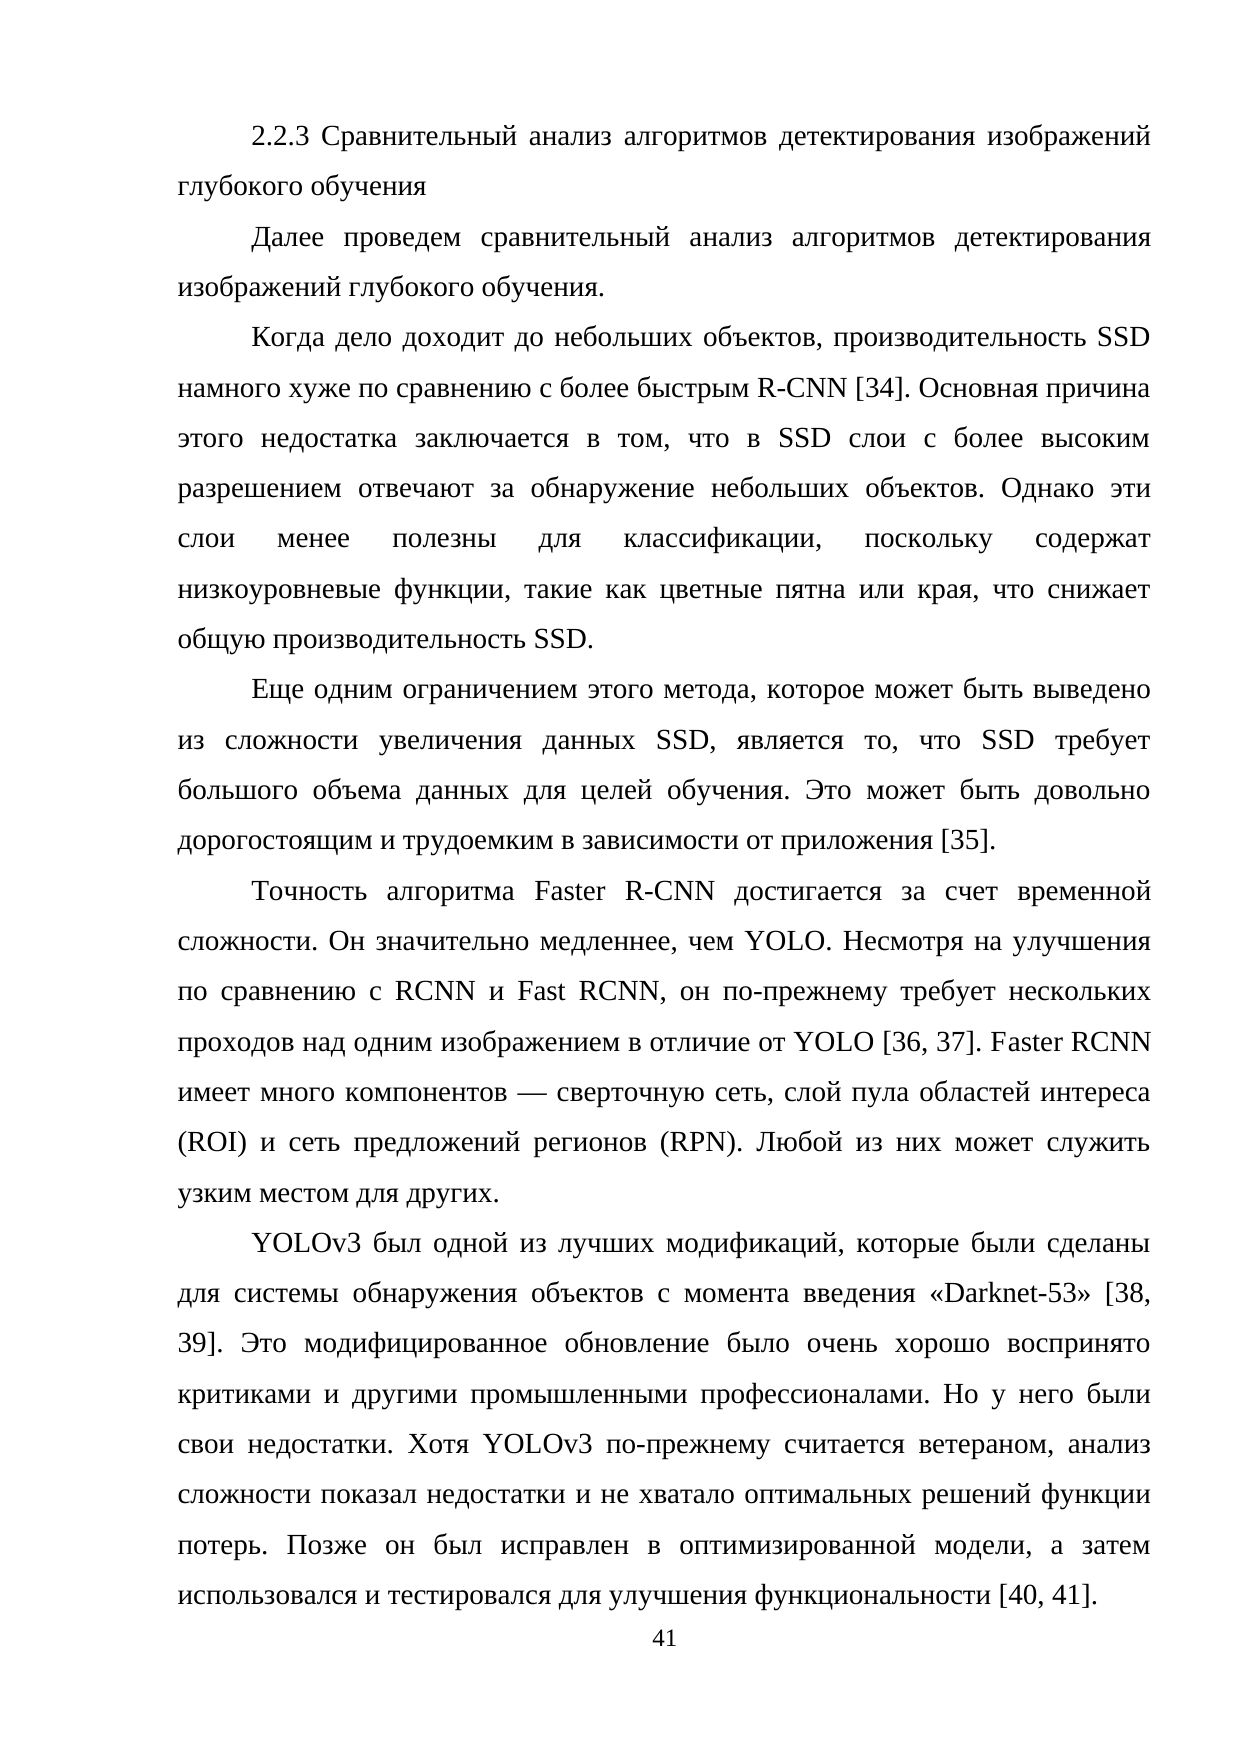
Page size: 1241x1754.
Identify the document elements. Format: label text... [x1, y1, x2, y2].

text Еще одним ограничением этого метода, которое может быть выведено из сложности увеличения данных SSD, является то, что SSD требует большого объема данных для целей обучения. Это может быть довольно дорогостоящим и трудоемким в зависимости от приложения [35]. [177, 672, 1152, 856]
subtitle 2.2.3 Сравнительный анализ алгоритмов детектирования изображений глубокого обучения [177, 118, 1152, 202]
text Когда дело доходит до небольших объектов, производительность SSD намного хуже по сравнению с более быстрым R-CNN [34]. Основная причина этого недостатка заключается в том, что в SSD слои с более высоким разрешением отвечают за обнаружение небольших объектов. Однако эти слои менее полезны для классификации, поскольку содержат низкоуровневые функции, такие как цветные пятна или края, что снижает общую производительность SSD. [177, 319, 1152, 655]
text YOLOv3 был одной из лучших модификаций, которые были сделаны для системы обнаружения объектов с момента введения «Darknet-53» [38, 39]. Это модифицированное обновление было очень хорошо воспринято критиками и другими промышленными профессионалами. Но у него были свои недостатки. Хотя YOLOv3 по-прежнему считается ветераном, анализ сложности показал недостатки и не хватало оптимальных решений функции потерь. Позже он был исправлен в оптимизированной модели, а затем использовался и тестировался для улучшения функциональности [40, 41]. [177, 1225, 1152, 1611]
text Далее проведем сравнительный анализ алгоритмов детектирования изображений глубокого обучения. [177, 219, 1152, 303]
text Точность алгоритма Faster R-CNN достигается за счет временной сложности. Он значительно медленнее, чем YOLO. Несмотря на улучшения по сравнению с RCNN и Fast RCNN, он по-прежнему требует нескольких проходов над одним изображением в отличие от YOLO [36, 37]. Faster RCNN имеет много компонентов — сверточную сеть, слой пула областей интереса (ROI) и сеть предложений регионов (RPN). Любой из них может служить узким местом для других. [177, 873, 1152, 1208]
